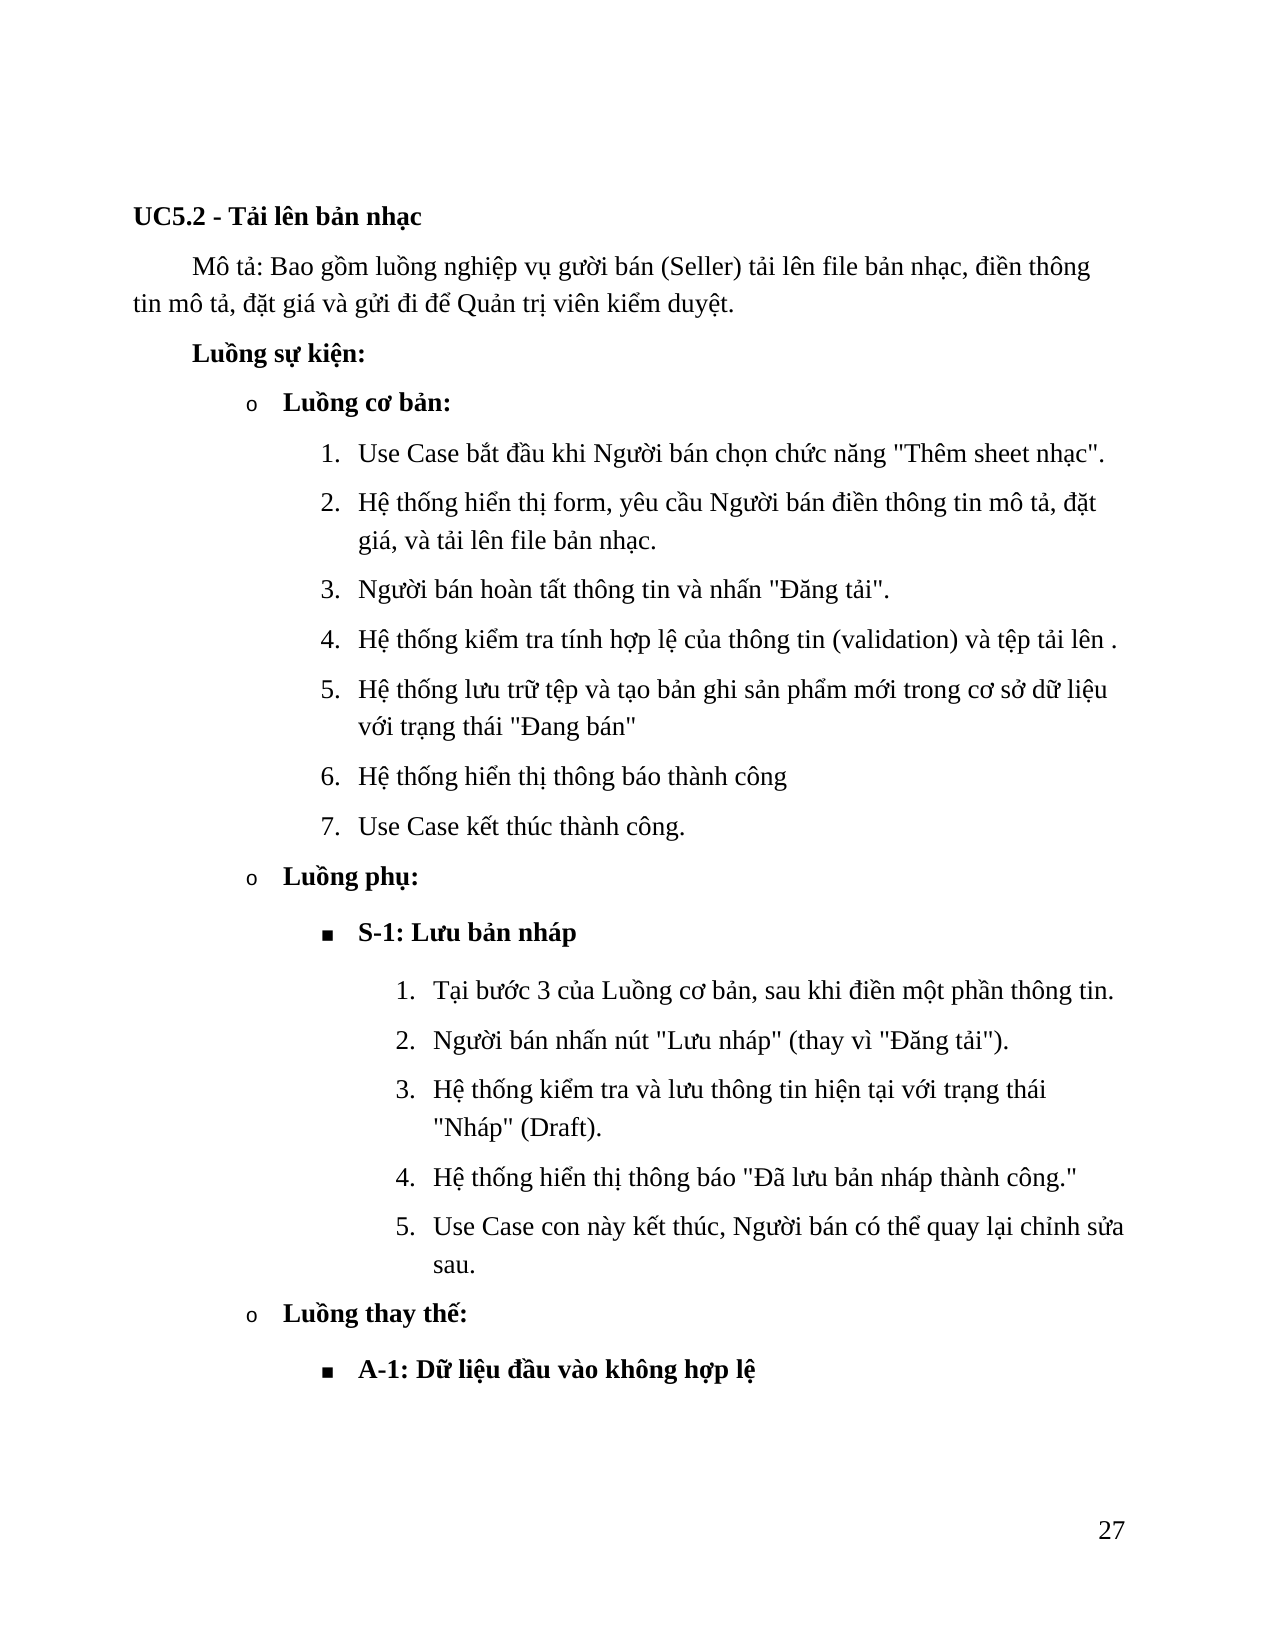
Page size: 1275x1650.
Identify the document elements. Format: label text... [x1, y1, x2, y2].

list Hệ thống kiểm tra tính hợp lệ của thông tin (validation) và tệp tải lên . [320, 623, 1125, 654]
list Người bán hoàn tất thông tin và nhấn "Đăng tải". [320, 574, 1125, 605]
list Use Case kết thúc thành công. [320, 810, 1125, 841]
list Hệ thống hiển thị form, yêu cầu Người bán điền thông tin mô tả, đặt giá, và tải lên file bản nhạc. [320, 487, 1125, 555]
list Hệ thống hiển thị thông báo "Đã lưu bản nháp thành công." [395, 1161, 1125, 1192]
list Use Case con này kết thúc, Người bán có thể quay lại chỉnh sửa sau. [395, 1210, 1125, 1279]
list Luồng thay thế: [245, 1297, 1125, 1329]
list Tại bước 3 của Luồng cơ bản, sau khi điền một phần thông tin. [395, 974, 1125, 1005]
text Mô tả: Bao gồm luồng nghiệp vụ gười bán (Seller) tải lên file bản nhạc, điền thông tin mô tả, đặt giá và gửi đi để Quản trị viên kiểm duyệt. [133, 249, 1125, 318]
list S-1: Lưu bản nháp [320, 910, 1125, 953]
list Hệ thống lưu trữ tệp và tạo bản ghi sản phẩm mới trong cơ sở dữ liệu với trạng thái "Đang bán" [320, 673, 1125, 742]
list Luồng cơ bản: [245, 386, 1125, 418]
list Use Case bắt đầu khi Người bán chọn chức năng "Thêm sheet nhạc". [320, 437, 1125, 468]
list A-1: Dữ liệu đầu vào không hợp lệ [320, 1348, 1125, 1391]
text UC5.2 - Tải lên bản nhạc [133, 200, 1125, 231]
list Hệ thống kiểm tra và lưu thông tin hiện tại với trạng thái "Nháp" (Draft). [395, 1073, 1125, 1142]
list Luồng phụ: [245, 860, 1125, 891]
text Luồng sự kiện: [192, 337, 1125, 368]
list Người bán nhấn nút "Lưu nháp" (thay vì "Đăng tải"). [395, 1024, 1125, 1055]
list Hệ thống hiển thị thông báo thành công [320, 760, 1125, 791]
